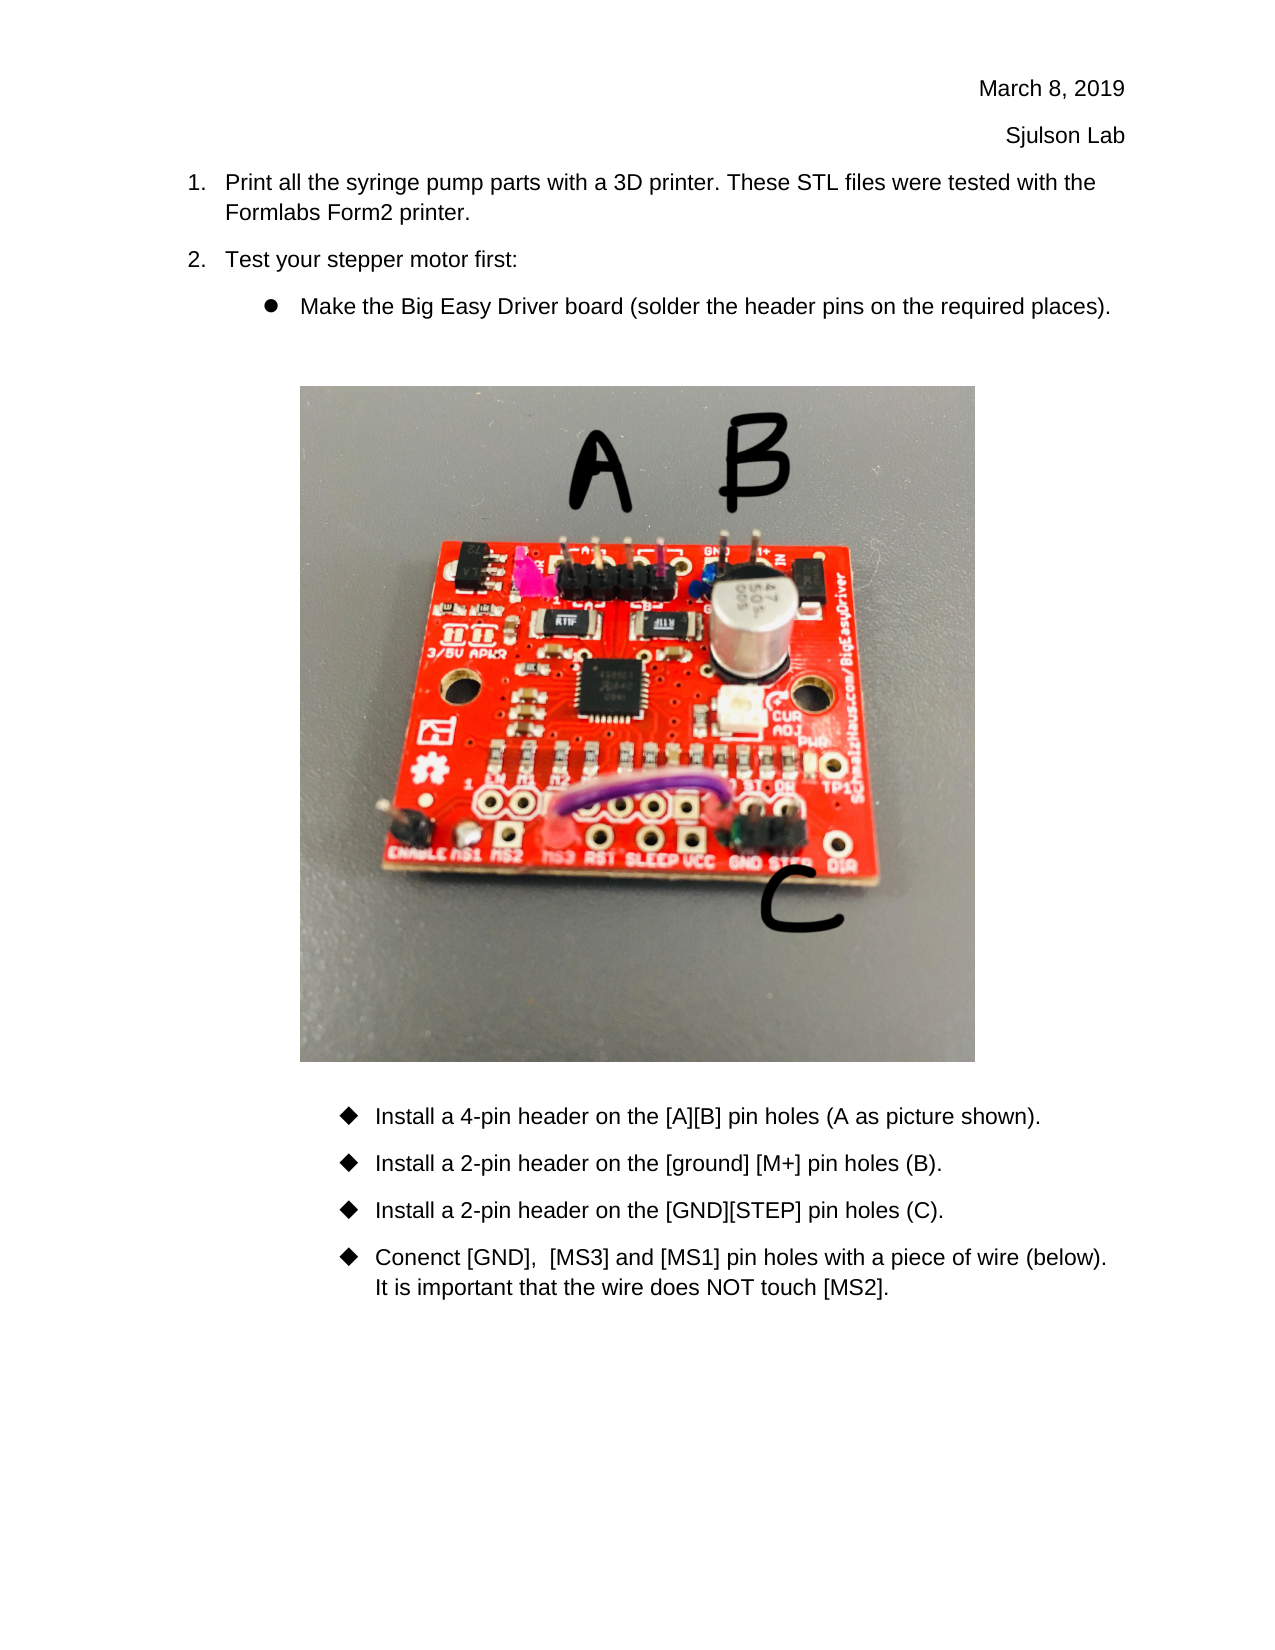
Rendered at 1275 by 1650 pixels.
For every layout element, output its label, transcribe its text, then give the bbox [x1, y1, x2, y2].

list Print all the syringe pump parts with a 3D printer. These STL files were tested with the Formlabs Form2 printer. [187, 169, 1125, 225]
list Install a 4-pin header on the [A][B] pin holes (A as picture shown). [337, 1103, 1125, 1129]
list Make the Big Easy Driver board (solder the header pins on the required places). [262, 293, 1125, 319]
picture [300, 386, 975, 1062]
list Test your stepper motor first: [187, 246, 1125, 272]
list Install a 2-pin header on the [ground] [M+] pin holes (B). [337, 1150, 1125, 1176]
list Install a 2-pin header on the [GND][STEP] pin holes (C). [337, 1197, 1125, 1223]
list Conenct [GND], [MS3] and [MS1] pin holes with a piece of wire (below). It is important that the wire does NOT touch [MS2]. [337, 1243, 1125, 1300]
